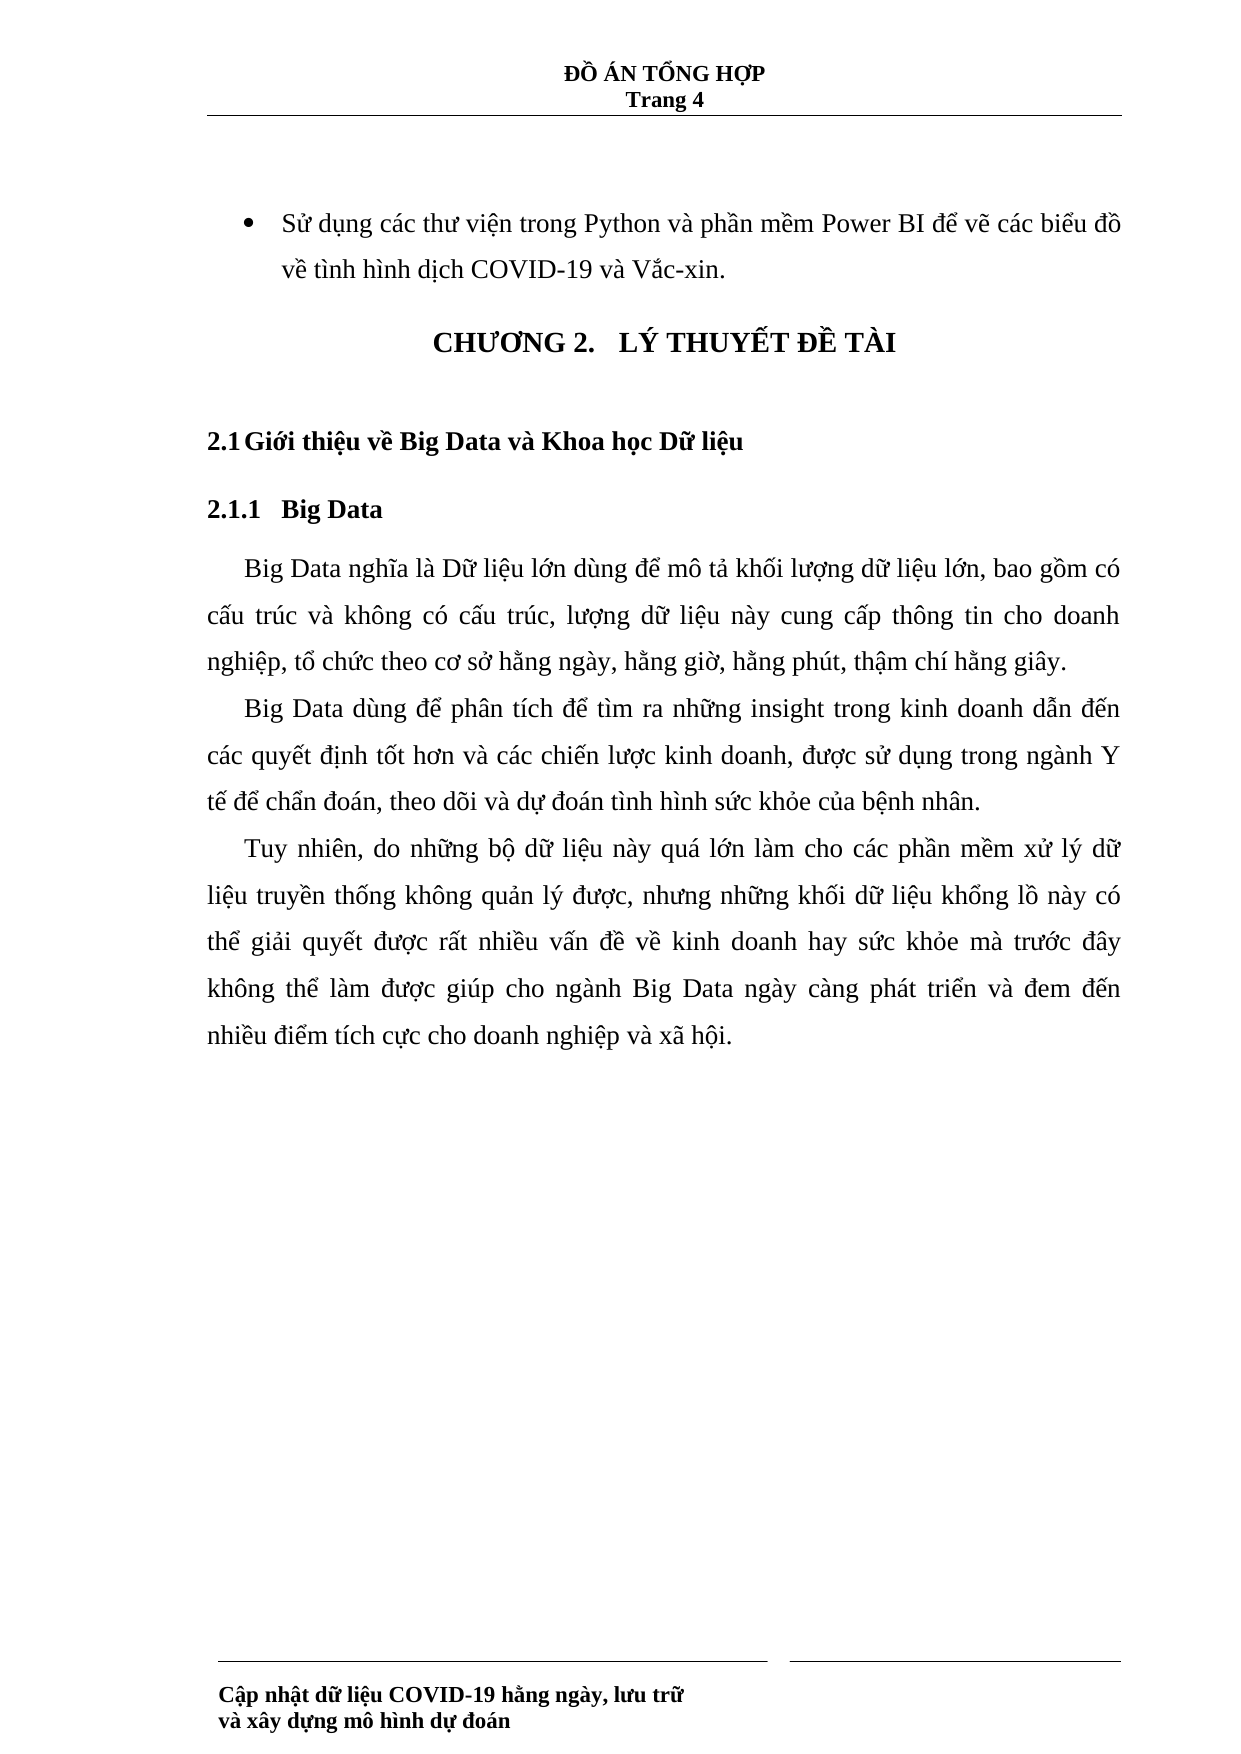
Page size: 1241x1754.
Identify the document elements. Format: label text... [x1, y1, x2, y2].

text Tuy nhiên, do những bộ dữ liệu này quá lớn làm cho các phần mềm xử lý dữ liệu truyền thống không quản lý được, nhưng những khối dữ liệu khổng lồ này có thể giải quyết được rất nhiều vấn đề về kinh doanh hay sức khỏe mà trước đây không thể làm được giúp cho ngành Big Data ngày càng phát triển và đem đến nhiều điểm tích cực cho doanh nghiệp và xã hội. [207, 832, 1122, 1050]
text Big Data dùng để phân tích để tìm ra những insight trong kinh doanh dẫn đến các quyết định tốt hơn và các chiến lược kinh doanh, được sử dụng trong ngành Y tế để chẩn đoán, theo dõi và dự đoán tình hình sức khỏe của bệnh nhân. [207, 692, 1122, 817]
subtitle Big Data [207, 493, 1122, 524]
subtitle Giới thiệu về Big Data và Khoa học Dữ liệu [207, 426, 1122, 457]
subtitle LÝ THUYẾT ĐỀ TÀI [207, 325, 1122, 359]
text Big Data nghĩa là Dữ liệu lớn dùng để mô tả khối lượng dữ liệu lớn, bao gồm có cấu trúc và không có cấu trúc, lượng dữ liệu này cung cấp thông tin cho doanh nghiệp, tổ chức theo cơ sở hằng ngày, hằng giờ, hằng phút, thậm chí hằng giây. [207, 552, 1122, 677]
list Sử dụng các thư viện trong Python và phần mềm Power BI để vẽ các biểu đồ về tình hình dịch COVID-19 và Vắc-xin. [244, 207, 1122, 285]
